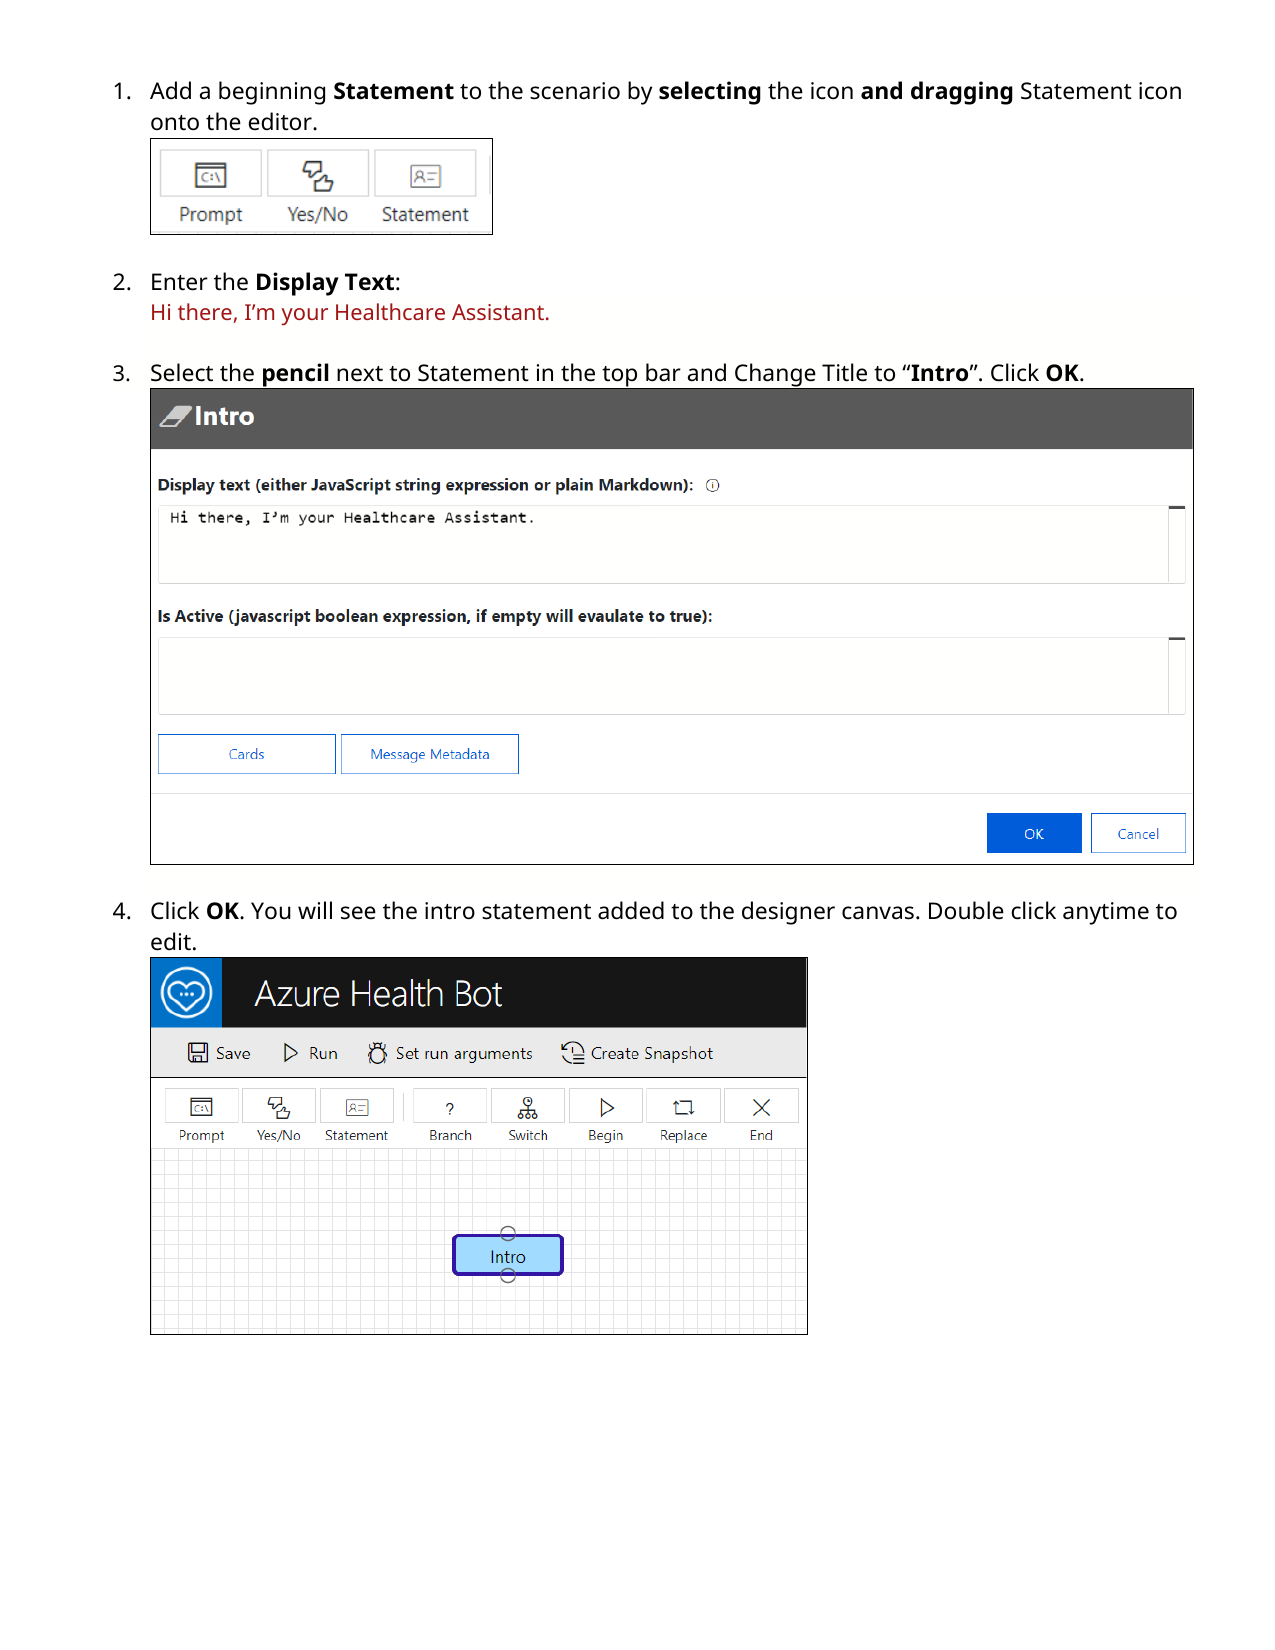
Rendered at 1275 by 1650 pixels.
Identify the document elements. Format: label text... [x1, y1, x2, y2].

list Select the pencil next to Statement in the top bar and Change Title to “Intro”. Click OK. [112, 357, 1200, 388]
picture [151, 139, 492, 234]
picture [151, 958, 807, 1334]
list Hi there, I’m your Healthcare Assistant. [150, 297, 1200, 327]
list Add a beginning Statement to the scenario by selecting the icon and dragging Statement icon onto the editor. [112, 75, 1200, 137]
list Enter the Display Text: [112, 266, 1200, 297]
picture [151, 389, 1193, 864]
list Click OK. You will see the intro statement added to the designer canvas. Double click anytime to edit. [112, 894, 1200, 957]
